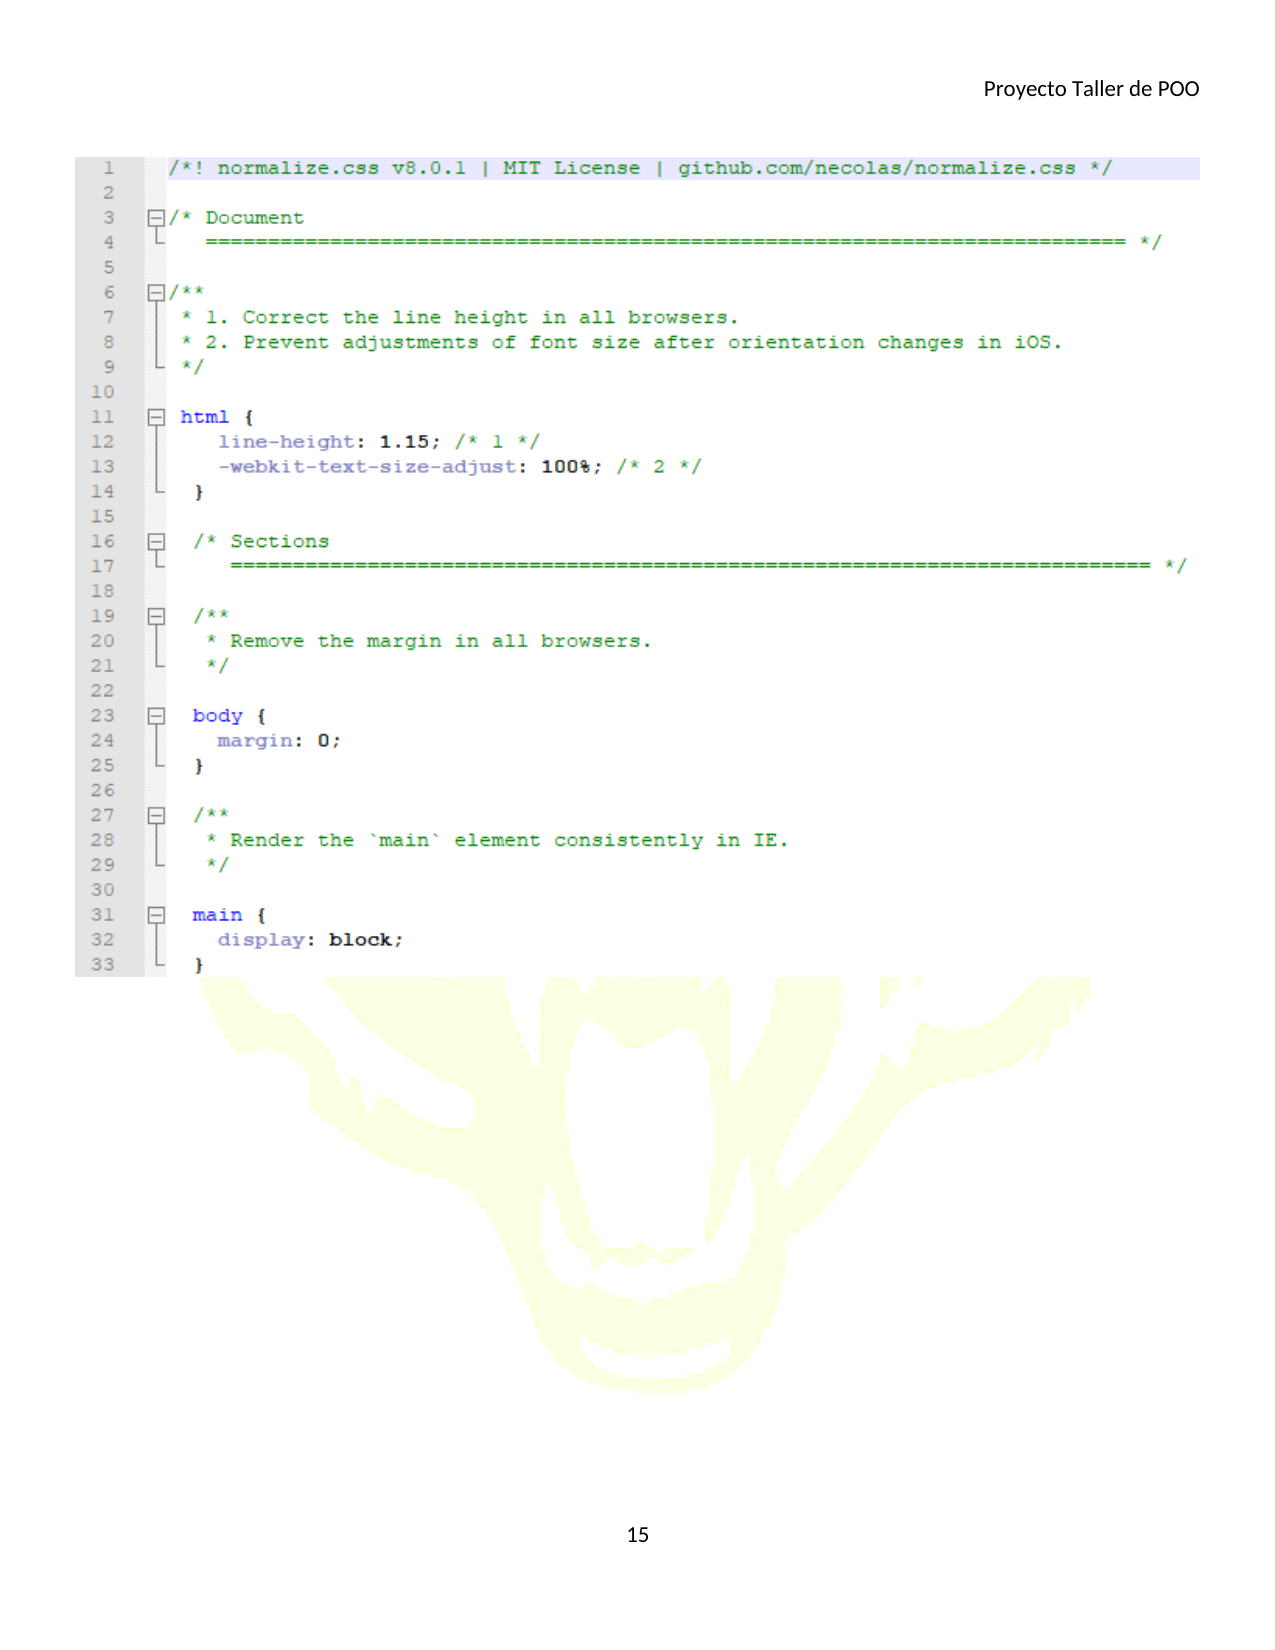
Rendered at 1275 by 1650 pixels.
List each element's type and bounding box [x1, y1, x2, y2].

picture [75, 157, 1200, 977]
